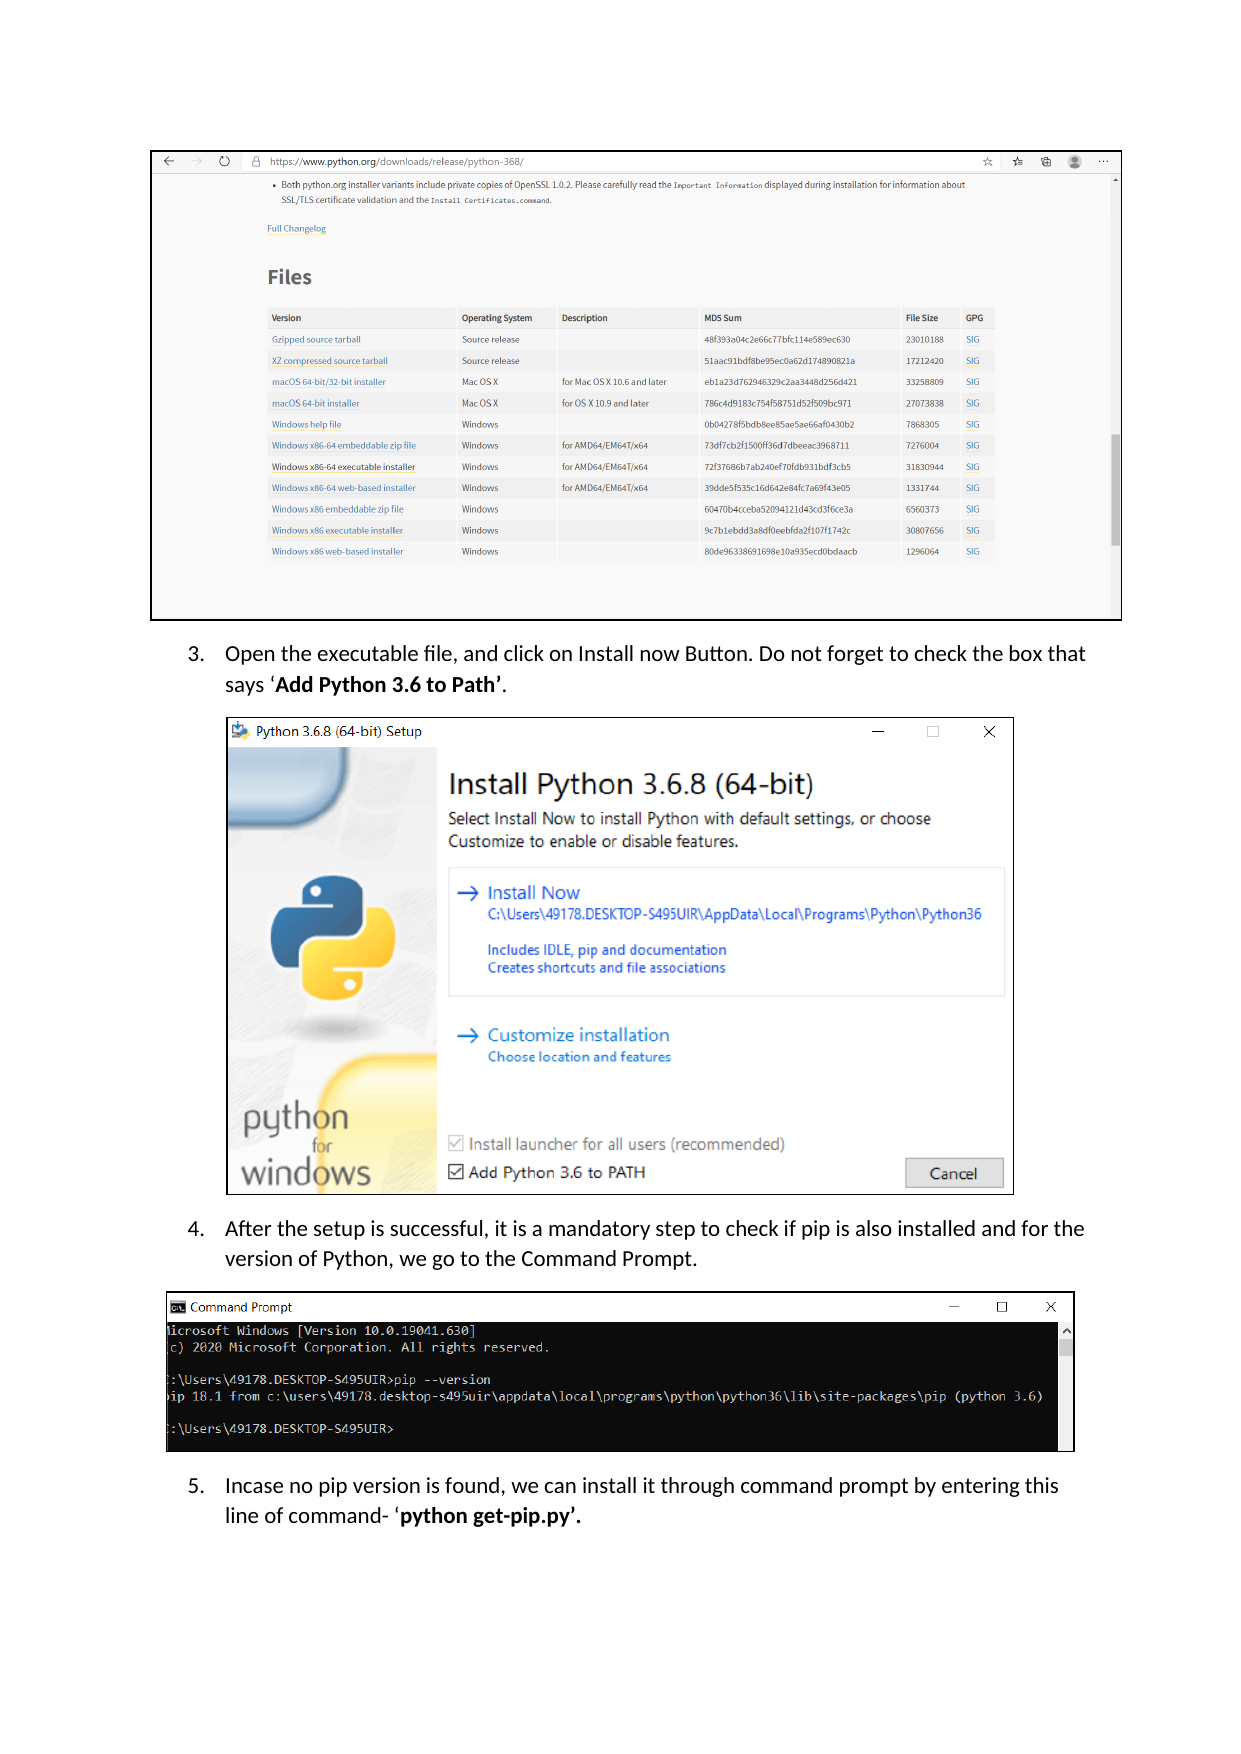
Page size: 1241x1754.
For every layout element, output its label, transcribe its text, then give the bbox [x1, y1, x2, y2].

picture [152, 152, 1121, 619]
picture [228, 718, 1013, 1194]
list Open the executable file, and click on Install now Button. Do not forget to check the box that says ‘Add Python 3.6 to Path’. [187, 639, 1090, 698]
list Incase no pip version is found, we can install it through command prompt by entering this line of command- ‘python get-pip.py’. [187, 1471, 1090, 1529]
list After the setup is successful, it is a mandatory step to check if pip is also installed and for the version of Python, we go to the Command Prompt. [187, 1214, 1090, 1272]
picture [167, 1293, 1073, 1451]
